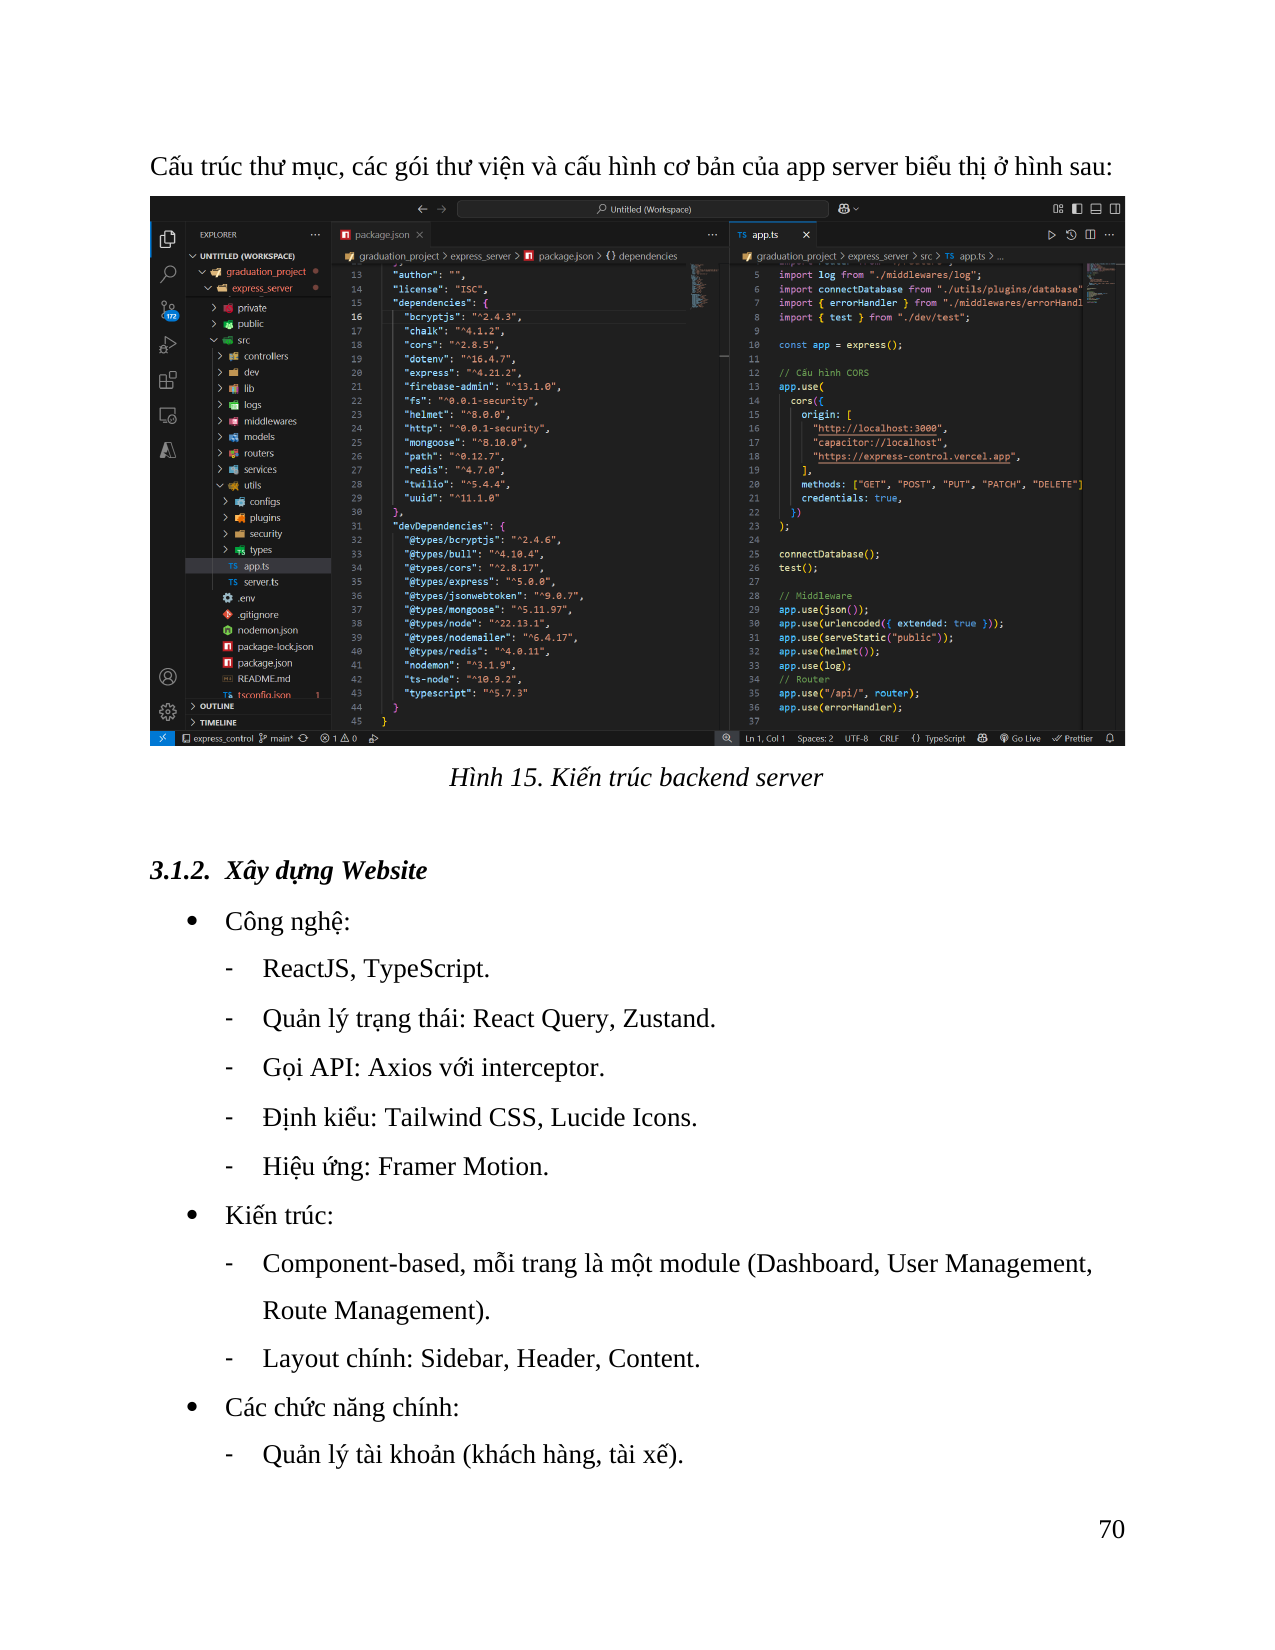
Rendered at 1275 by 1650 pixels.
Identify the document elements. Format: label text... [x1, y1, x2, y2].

list Quản lý tài khoản (khách hàng, tài xế). [225, 1437, 1125, 1471]
list Gọi API: Axios với interceptor. [225, 1051, 1125, 1084]
list ReactJS, TypeScript. [225, 952, 1125, 985]
list Công nghệ: [187, 905, 1125, 936]
subtitle Xây dựng Website [150, 854, 1125, 885]
picture [150, 196, 1125, 746]
text Cấu trúc thư mục, các gói thư viện và cấu hình cơ bản của app server biểu thị ở hình sau: [150, 150, 1125, 181]
list Hiệu ứng: Framer Motion. [225, 1149, 1125, 1183]
list Các chức năng chính: [187, 1391, 1125, 1422]
list Định kiểu: Tailwind CSS, Lucide Icons. [225, 1100, 1125, 1133]
list Kiến trúc: [187, 1199, 1125, 1230]
list Layout chính: Sidebar, Header, Content. [225, 1341, 1125, 1374]
list Quản lý trạng thái: React Query, Zustand. [225, 1001, 1125, 1034]
list Component-based, mỗi trang là một module (Dashboard, User Management, Route Management). [225, 1246, 1125, 1326]
